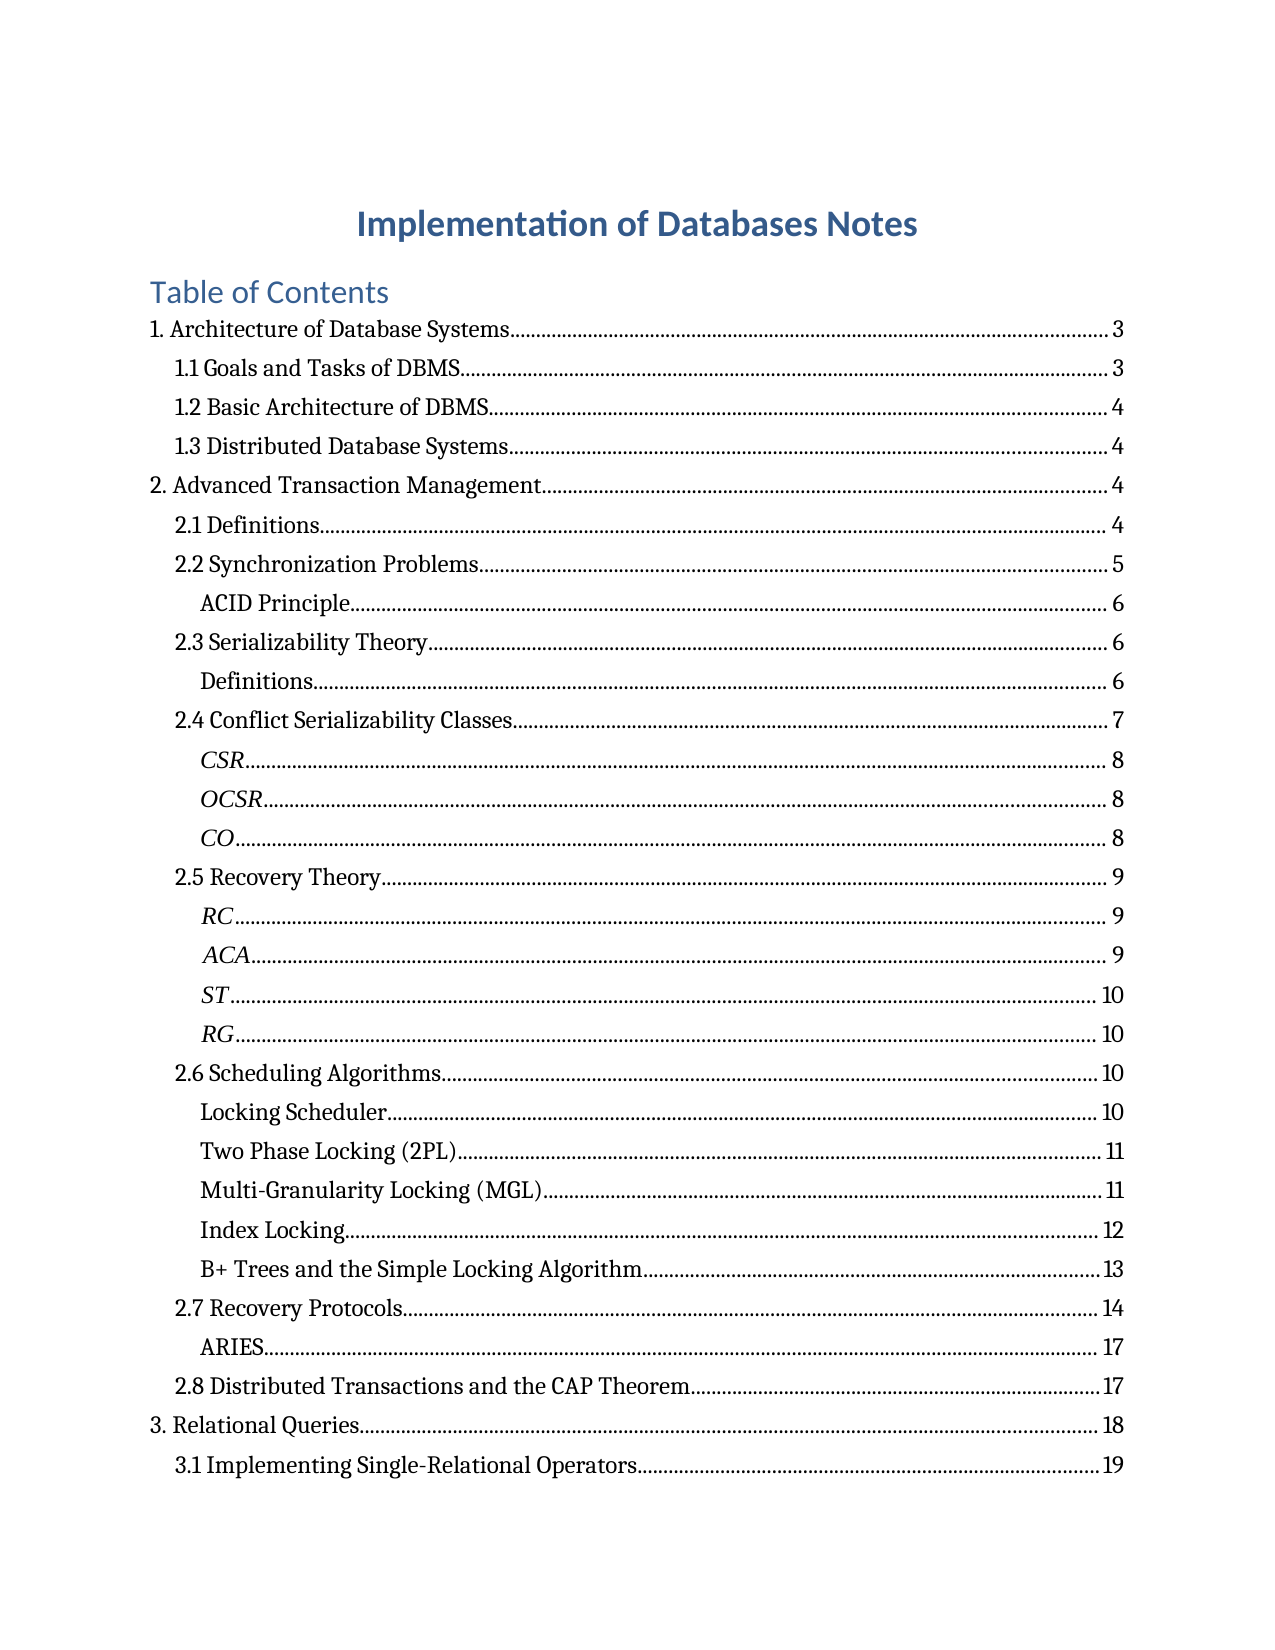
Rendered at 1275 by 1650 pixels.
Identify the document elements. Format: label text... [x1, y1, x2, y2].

title Implementation of Databases Notes [150, 200, 1125, 246]
